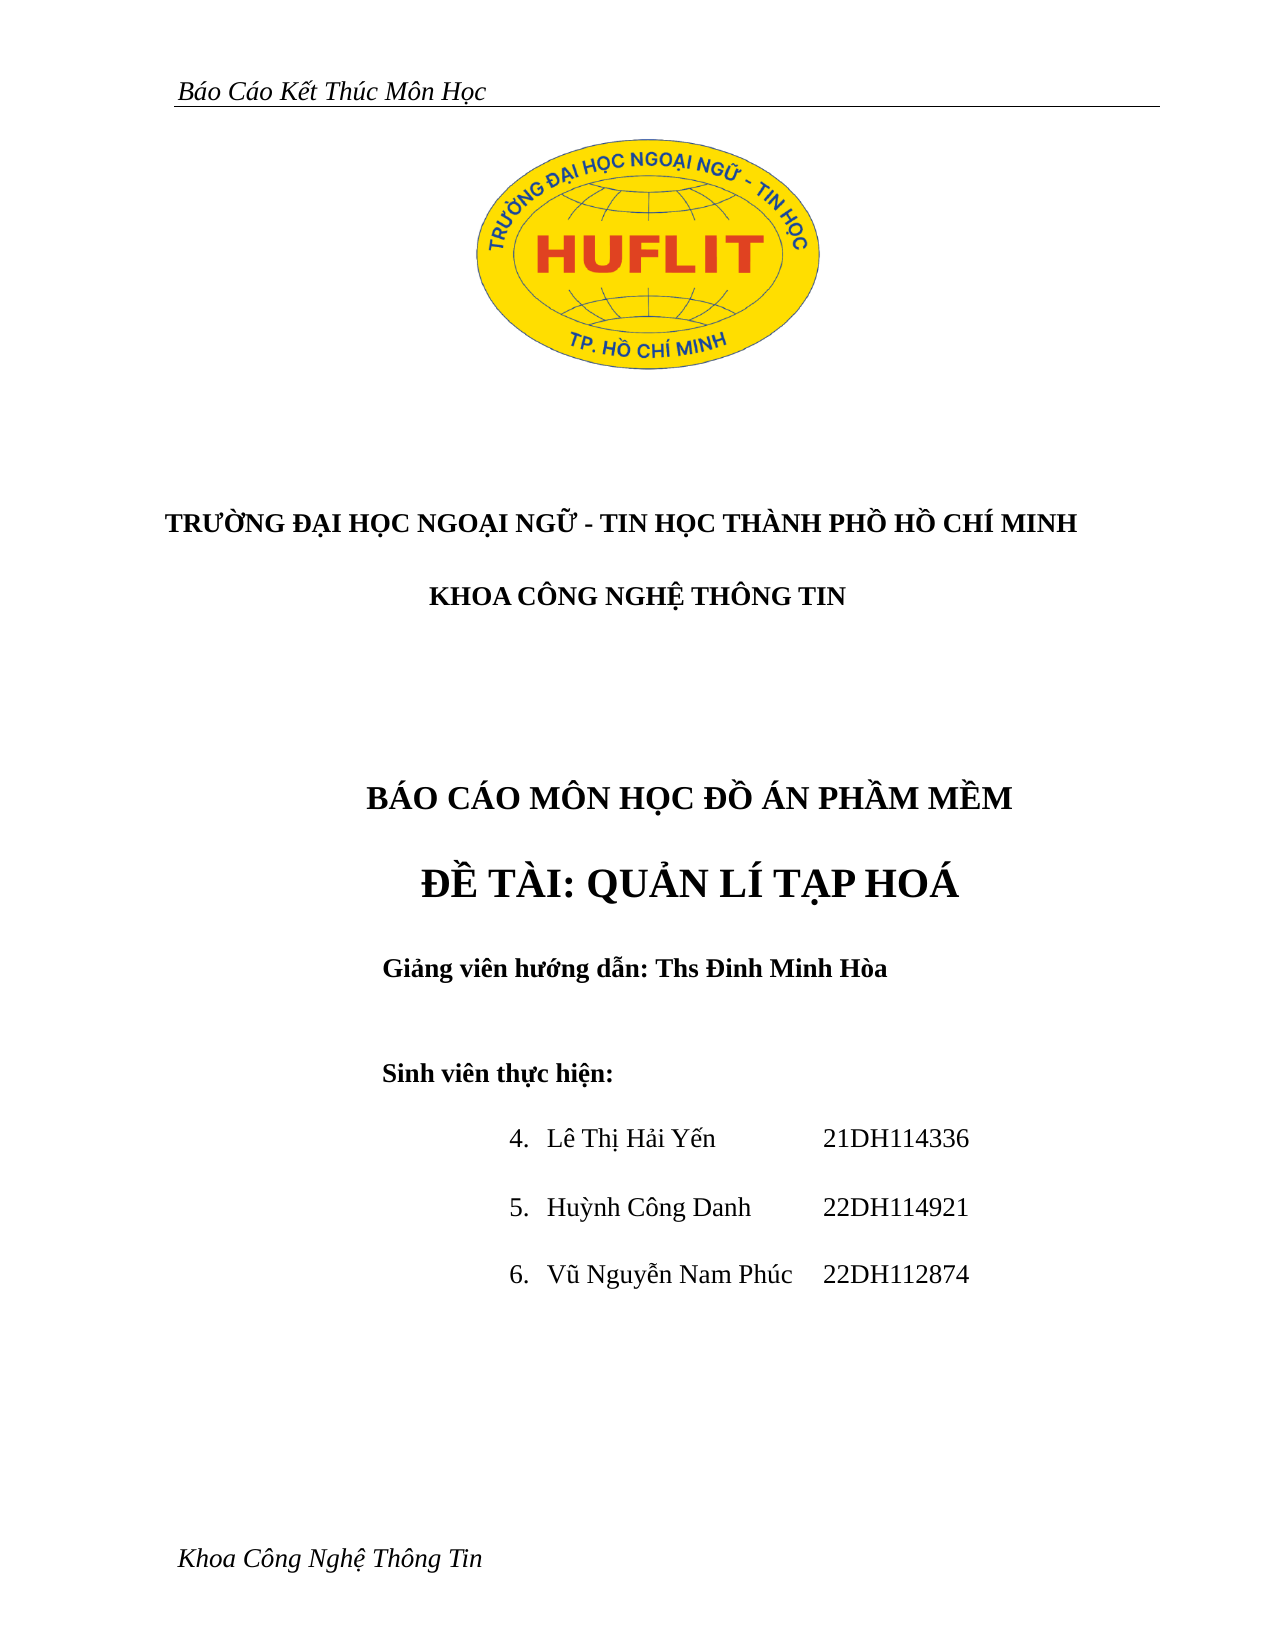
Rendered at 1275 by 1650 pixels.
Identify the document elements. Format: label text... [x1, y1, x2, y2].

text Sinh viên thực hiện: [382, 1058, 1157, 1089]
list Huỳnh Công Danh 22DH114921 [509, 1189, 1156, 1223]
text TRƯỜNG ĐẠI HỌC NGOẠI NGỮ - TIN HỌC THÀNH PHỒ HỒ CHÍ MINH [148, 507, 1094, 538]
text BÁO CÁO MÔN HỌC ĐỒ ÁN PHẦM MỀM [329, 778, 1051, 816]
list Vũ Nguyễn Nam Phúc 22DH112874 [509, 1258, 1156, 1289]
text ĐỀ TÀI: QUẢN LÍ TẠP HOÁ [329, 858, 1051, 906]
picture [430, 108, 875, 415]
text KHOA CÔNG NGHỆ THÔNG TIN [148, 579, 1127, 611]
text Giảng viên hướng dẫn: Ths Đinh Minh Hòa [148, 952, 1122, 984]
list Lê Thị Hải Yến 21DH114336 [509, 1123, 1156, 1154]
